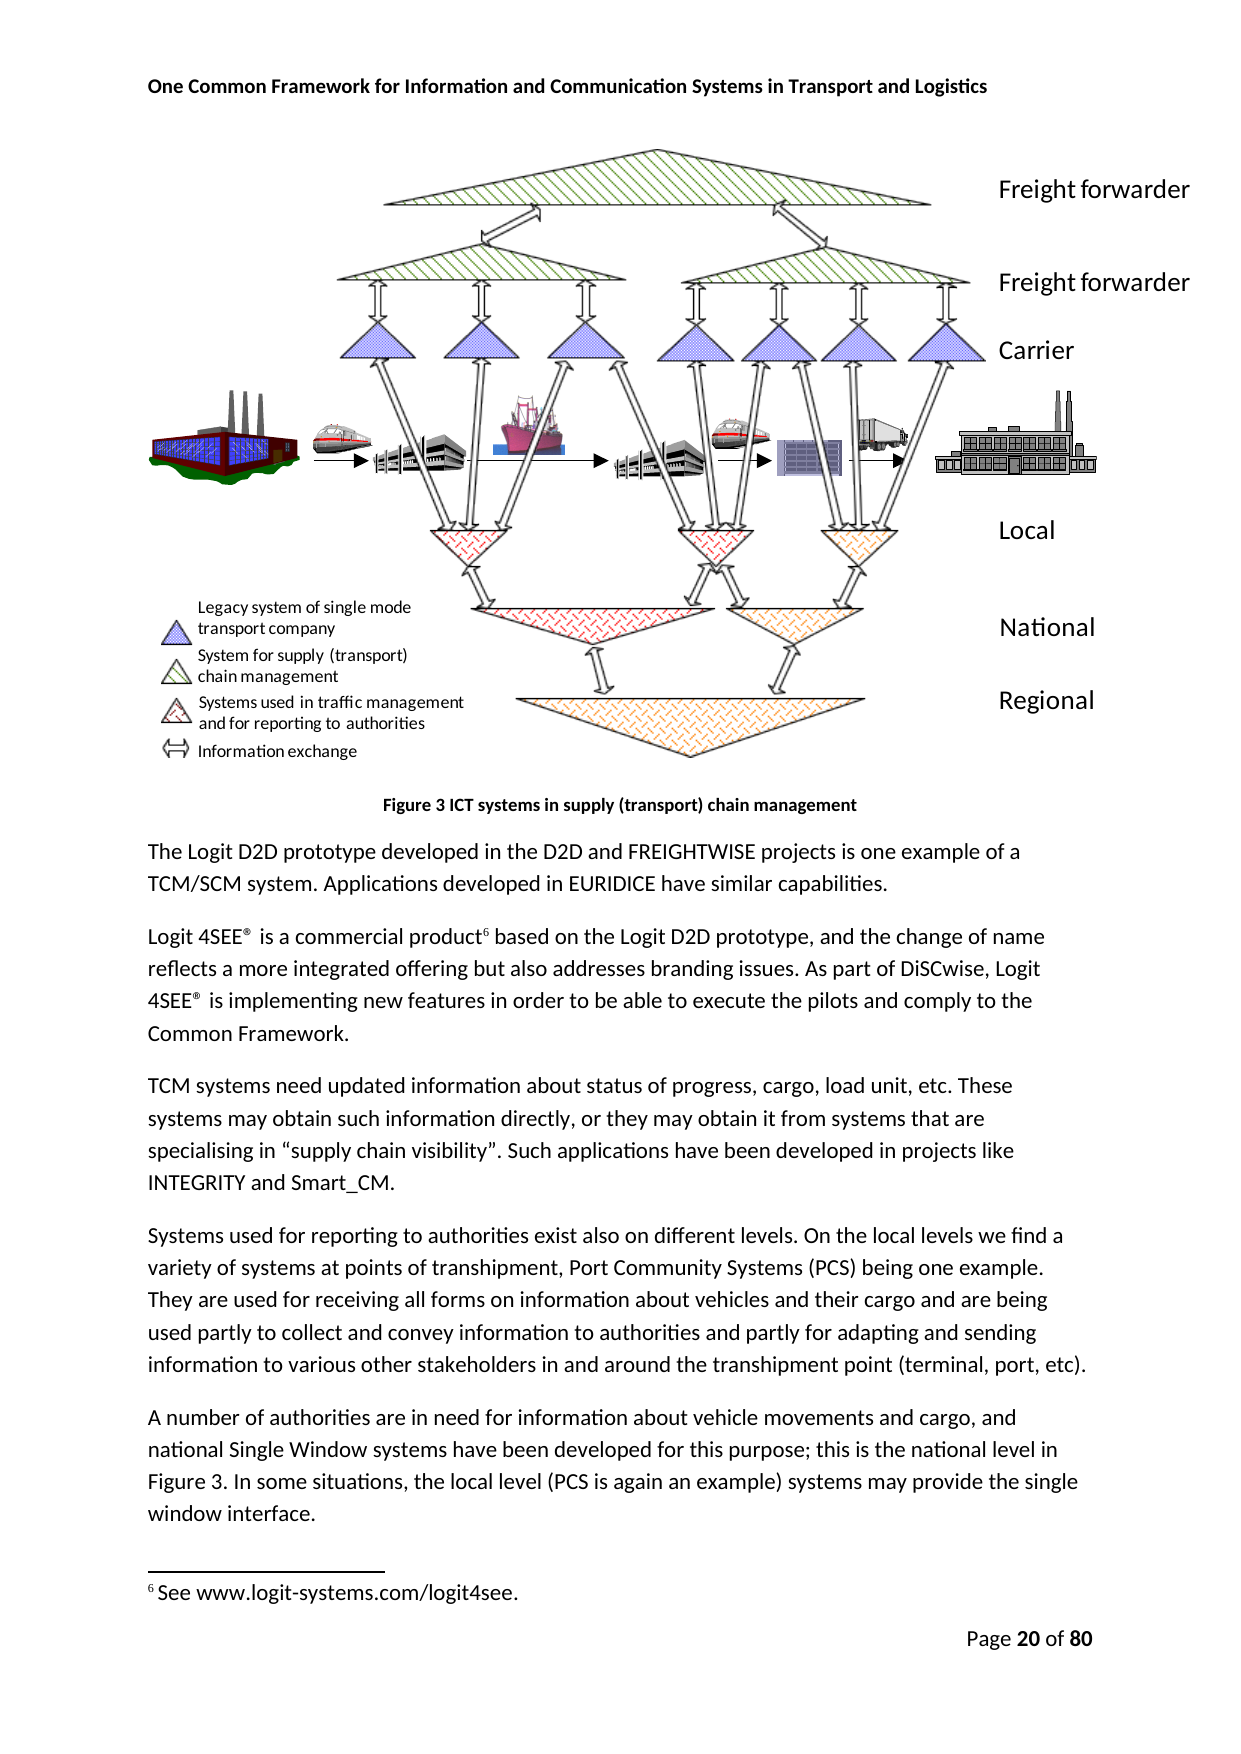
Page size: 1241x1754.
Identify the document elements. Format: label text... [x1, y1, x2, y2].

text A number of authorities are in need for information about vehicle movements and cargo, and national Single Window systems have been developed for this purpose; this is the national level in Figure 3. In some situations, the local level (PCS is again an example) systems may provide the single window interface. [148, 1403, 1092, 1528]
text TCM systems need updated information about status of progress, cargo, load unit, etc. These systems may obtain such information directly, or they may obtain it from systems that are specialising in “supply chain visibility”. Such applications have been developed in projects like INTEGRITY and Smart_CM. [148, 1072, 1092, 1196]
text Systems used for reporting to authorities exist also on different levels. On the local levels we find a variety of systems at points of transhipment, Port Community Systems (PCS) being one example. They are used for receiving all forms on information about vehicles and their cargo and are being used partly to collect and convey information to authorities and partly for adapting and sending information to various other stakeholders in and around the transhipment point (terminal, port, etc). [148, 1221, 1092, 1378]
text The Logit D2D prototype developed in the D2D and FREIGHTWISE projects is one example of a TCM/SCM system. Applications developed in EURIDICE have similar capabilities. [148, 837, 1092, 897]
text Logit 4SEE® is a commercial product based on the Logit D2D prototype, and the change of name reflects a more integrated offering but also addresses branding issues. As part of DiSCwise, Logit 4SEE® is implementing new features in order to be able to execute the pilots and comply to the Common Framework. [148, 922, 1092, 1047]
